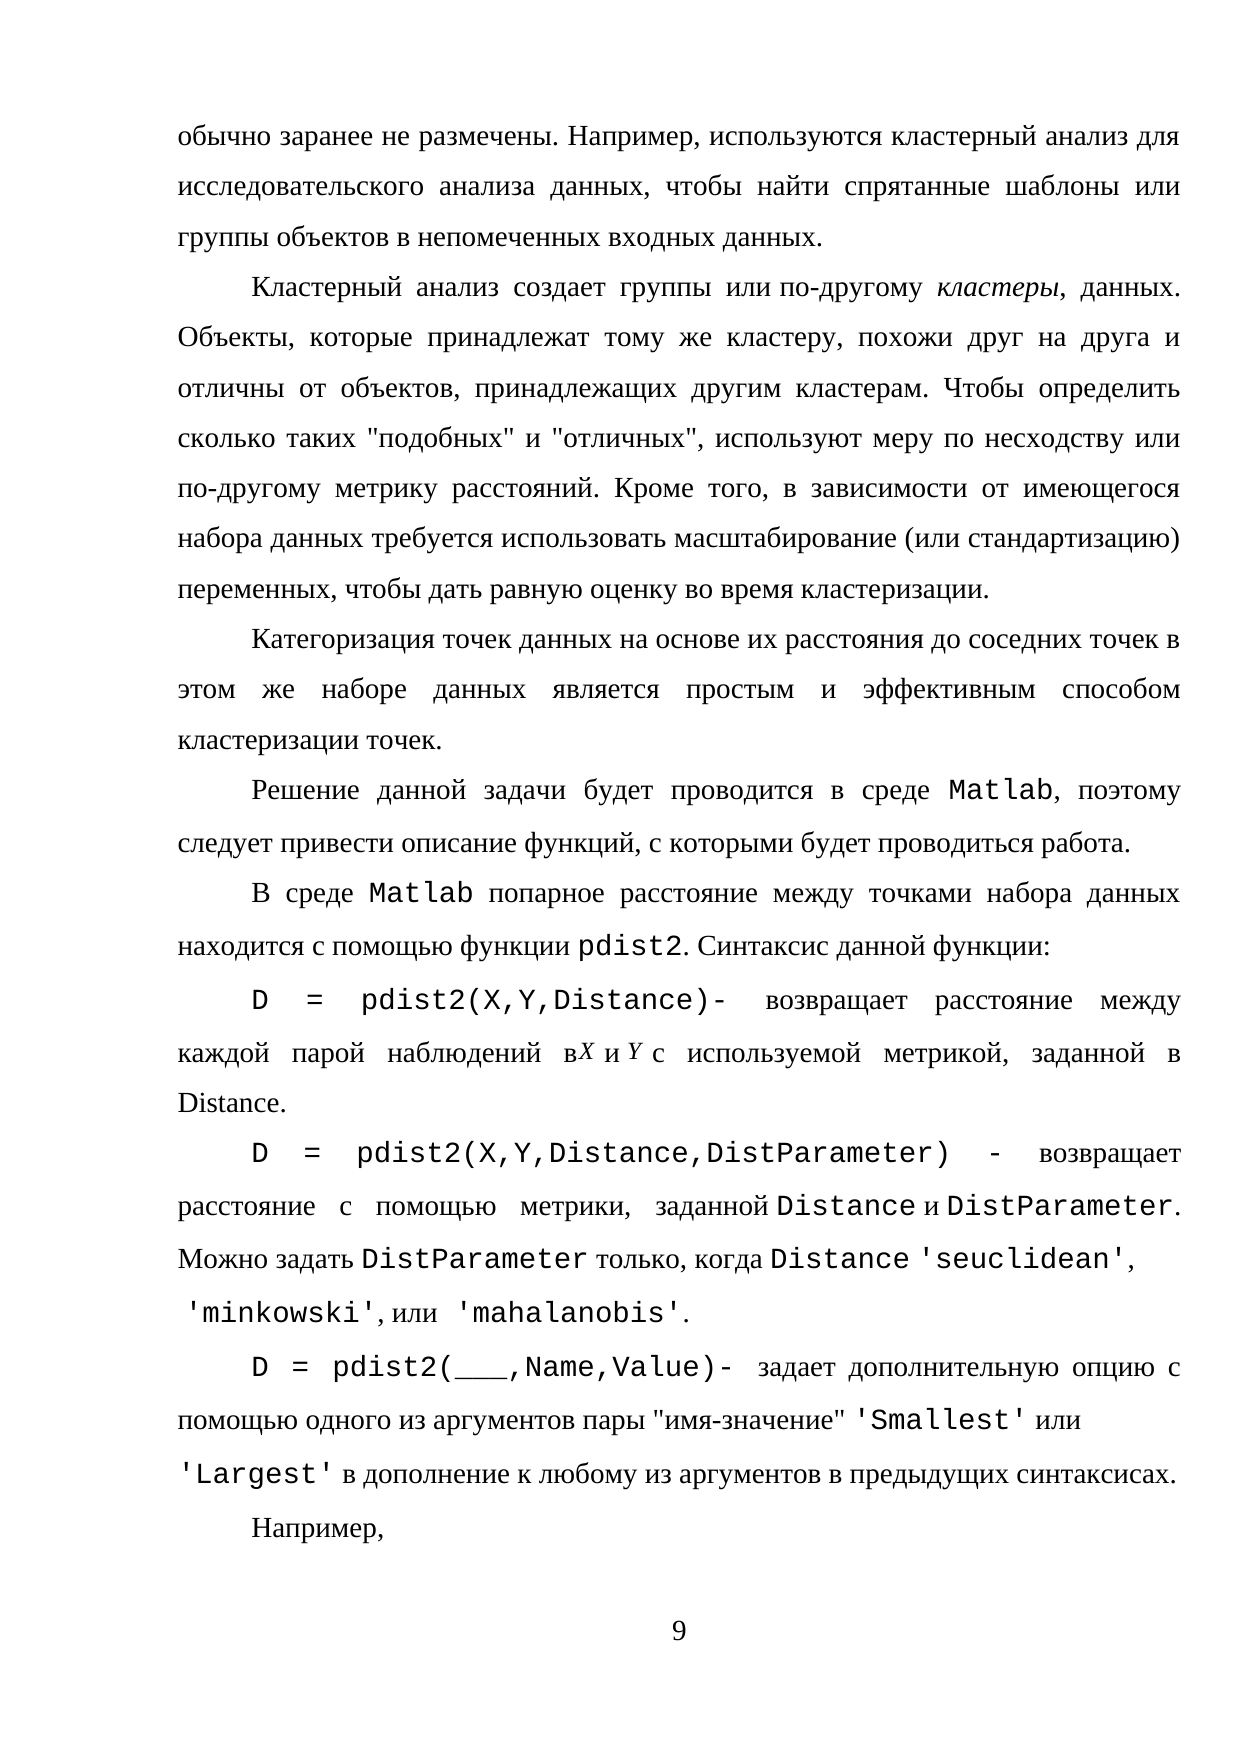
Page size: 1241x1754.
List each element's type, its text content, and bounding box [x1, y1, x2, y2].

text Кластерный анализ создает группы или по-другому кластеры, данных. Объекты, которые принадлежат тому же кластеру, похожи друг на друга и отличны от объектов, принадлежащих другим кластерам. Чтобы определить сколько таких "подобных" и "отличных", используют меру по несходству или по-другому метрику расстояний. Кроме того, в зависимости от имеющегося набора данных требуется использовать масштабирование (или стандартизацию) переменных, чтобы дать равную оценку во время кластеризации. [177, 269, 1181, 604]
text Категоризация точек данных на основе их расстояния до соседних точек в этом же наборе данных является простым и эффективным способом кластеризации точек. [177, 621, 1181, 755]
text D = pdist2(___,Name,Value)- задает дополнительную опцию с помощью одного из аргументов пары "имя-значение" 'Smallest' или [177, 1349, 1181, 1438]
text Например, [177, 1510, 1181, 1544]
text 'Largest' в дополнение к любому из аргументов в предыдущих синтаксисах. [177, 1456, 1181, 1492]
text В среде Matlab попарное расстояние между точками набора данных находится с помощью функции pdist2. Синтаксис данной функции: [177, 875, 1181, 964]
text D = pdist2(X,Y,Distance,DistParameter) - возвращает расстояние с помощью метрики, заданной Distance и DistParameter. Можно задать DistParameter только, когда Distance 'seuclidean', [177, 1136, 1181, 1277]
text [177, 118, 1181, 252]
text Решение данной задачи будет проводится в среде Matlab, поэтому следует привести описание функций, с которыми будет проводиться работа. [177, 772, 1181, 858]
text D = pdist2(X,Y,Distance)- возвращает расстояние между каждой парой наблюдений в и с используемой метрикой, заданной в Distance. [177, 982, 1181, 1119]
text 'minkowski', или 'mahalanobis'. [177, 1295, 1181, 1331]
